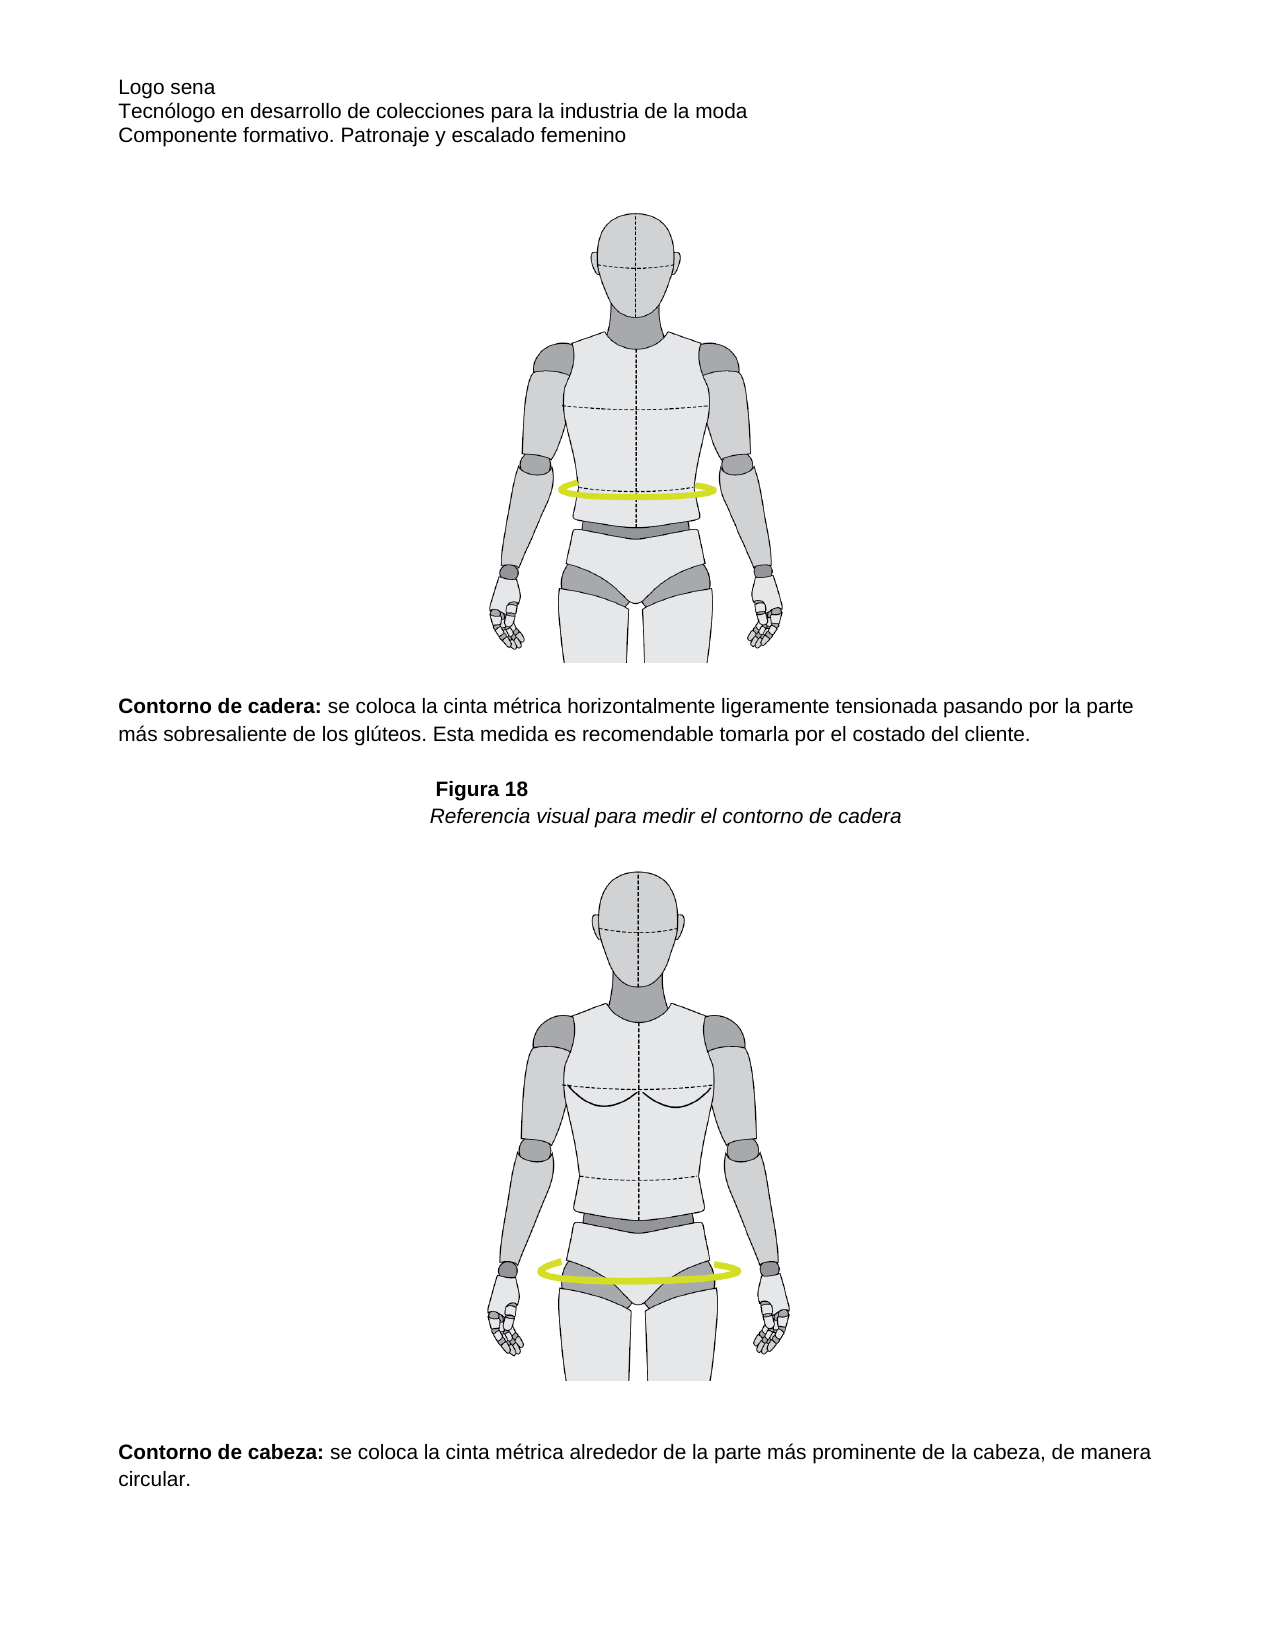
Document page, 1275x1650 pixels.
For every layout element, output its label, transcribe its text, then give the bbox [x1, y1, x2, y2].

text Figura 18 [343, 776, 1157, 800]
text Contorno de cabeza: se coloca la cinta métrica alrededor de la parte más prominente de la cabeza, de manera circular. [118, 1439, 1157, 1491]
picture [479, 204, 796, 663]
text Contorno de cadera: se coloca la cinta métrica horizontalmente ligeramente tensionada pasando por la parte más sobresaliente de los glúteos. Esta medida es recomendable tomarla por el costado del cliente. [118, 694, 1157, 745]
picture [475, 858, 800, 1381]
text Referencia visual para medir el contorno de cadera [118, 804, 1157, 828]
